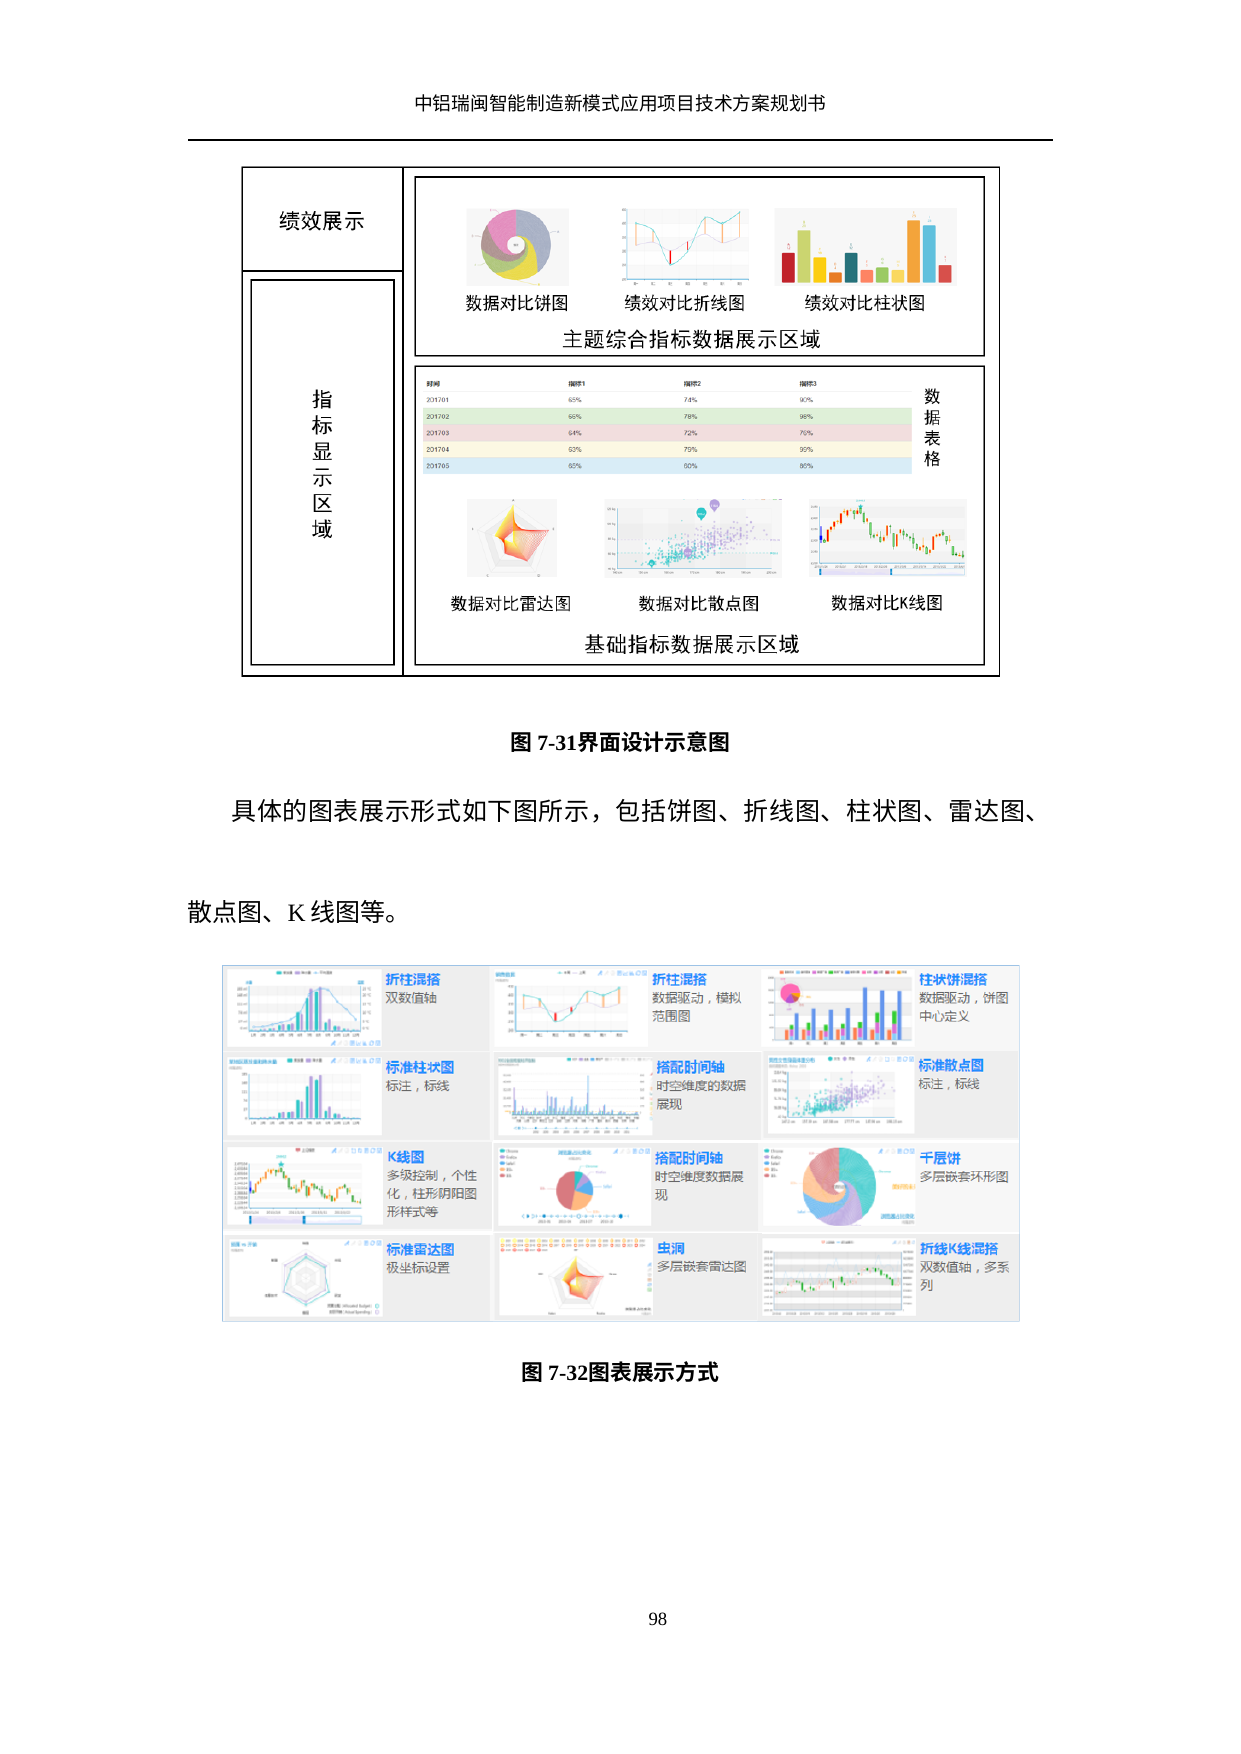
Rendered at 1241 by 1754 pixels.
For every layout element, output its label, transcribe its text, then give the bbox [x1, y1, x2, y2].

picture [220, 963, 1020, 1322]
picture [238, 163, 1003, 678]
text 具体的图表展示形式如下图所示，包括饼图、折线图、柱状图、雷达图、散点图、K线图等。 [187, 775, 1053, 945]
